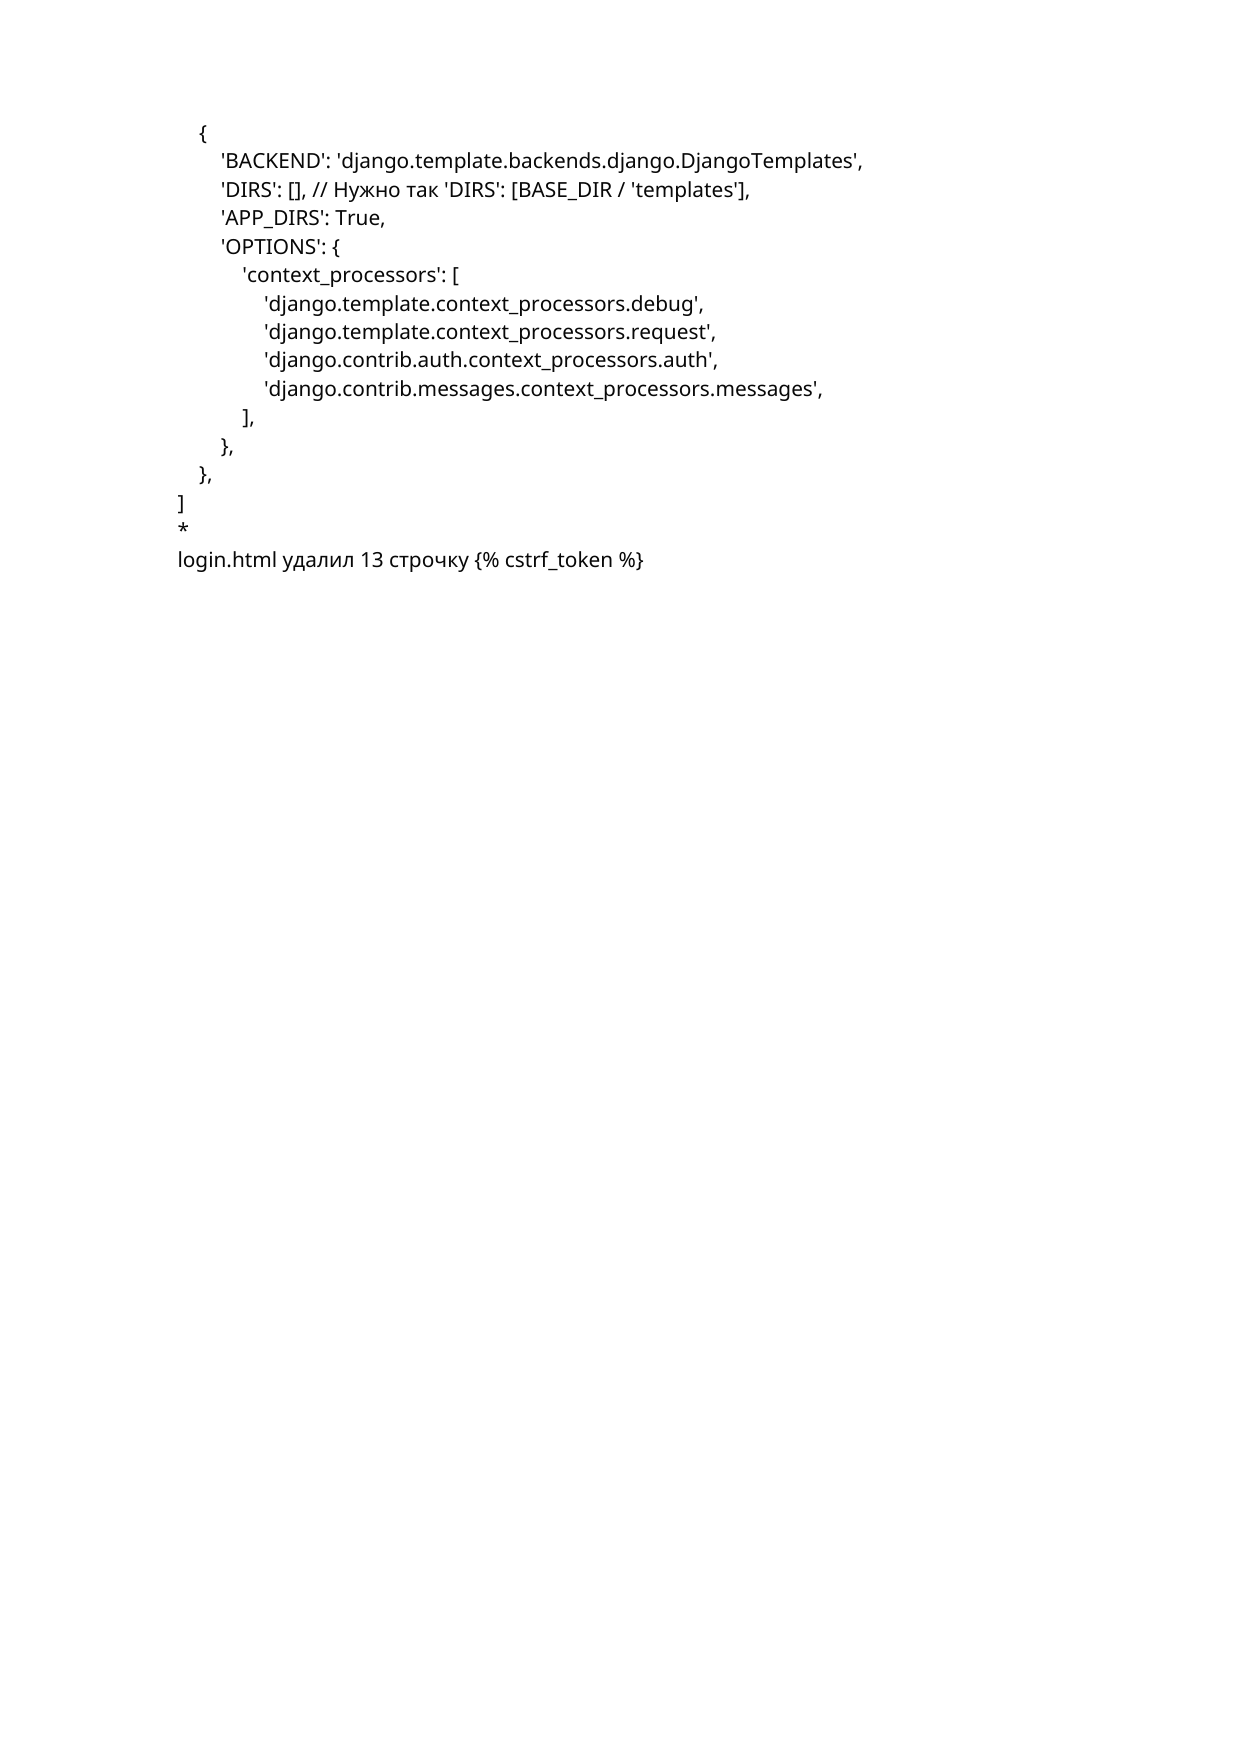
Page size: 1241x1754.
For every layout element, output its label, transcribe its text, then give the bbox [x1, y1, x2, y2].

text 'django.template.context_processors.request', [177, 317, 1152, 346]
text 'BACKEND': 'django.template.backends.django.DjangoTemplates', [177, 147, 1152, 175]
text 'DIRS': [], // Нужно так 'DIRS': [BASE_DIR / 'templates'], [177, 175, 1152, 203]
text ] [177, 488, 1152, 516]
text ], [177, 402, 1152, 431]
text { [177, 118, 1152, 147]
text login.html удалил 13 строчку {% cstrf_token %} [177, 545, 1152, 573]
text 'django.template.context_processors.debug', [177, 289, 1152, 317]
text 'OPTIONS': { [177, 232, 1152, 260]
text 'APP_DIRS': True, [177, 203, 1152, 232]
text * [177, 516, 1152, 545]
text 'django.contrib.messages.context_processors.messages', [177, 374, 1152, 402]
text }, [177, 431, 1152, 459]
text 'context_processors': [ [177, 260, 1152, 289]
text 'django.contrib.auth.context_processors.auth', [177, 346, 1152, 374]
text }, [177, 459, 1152, 488]
